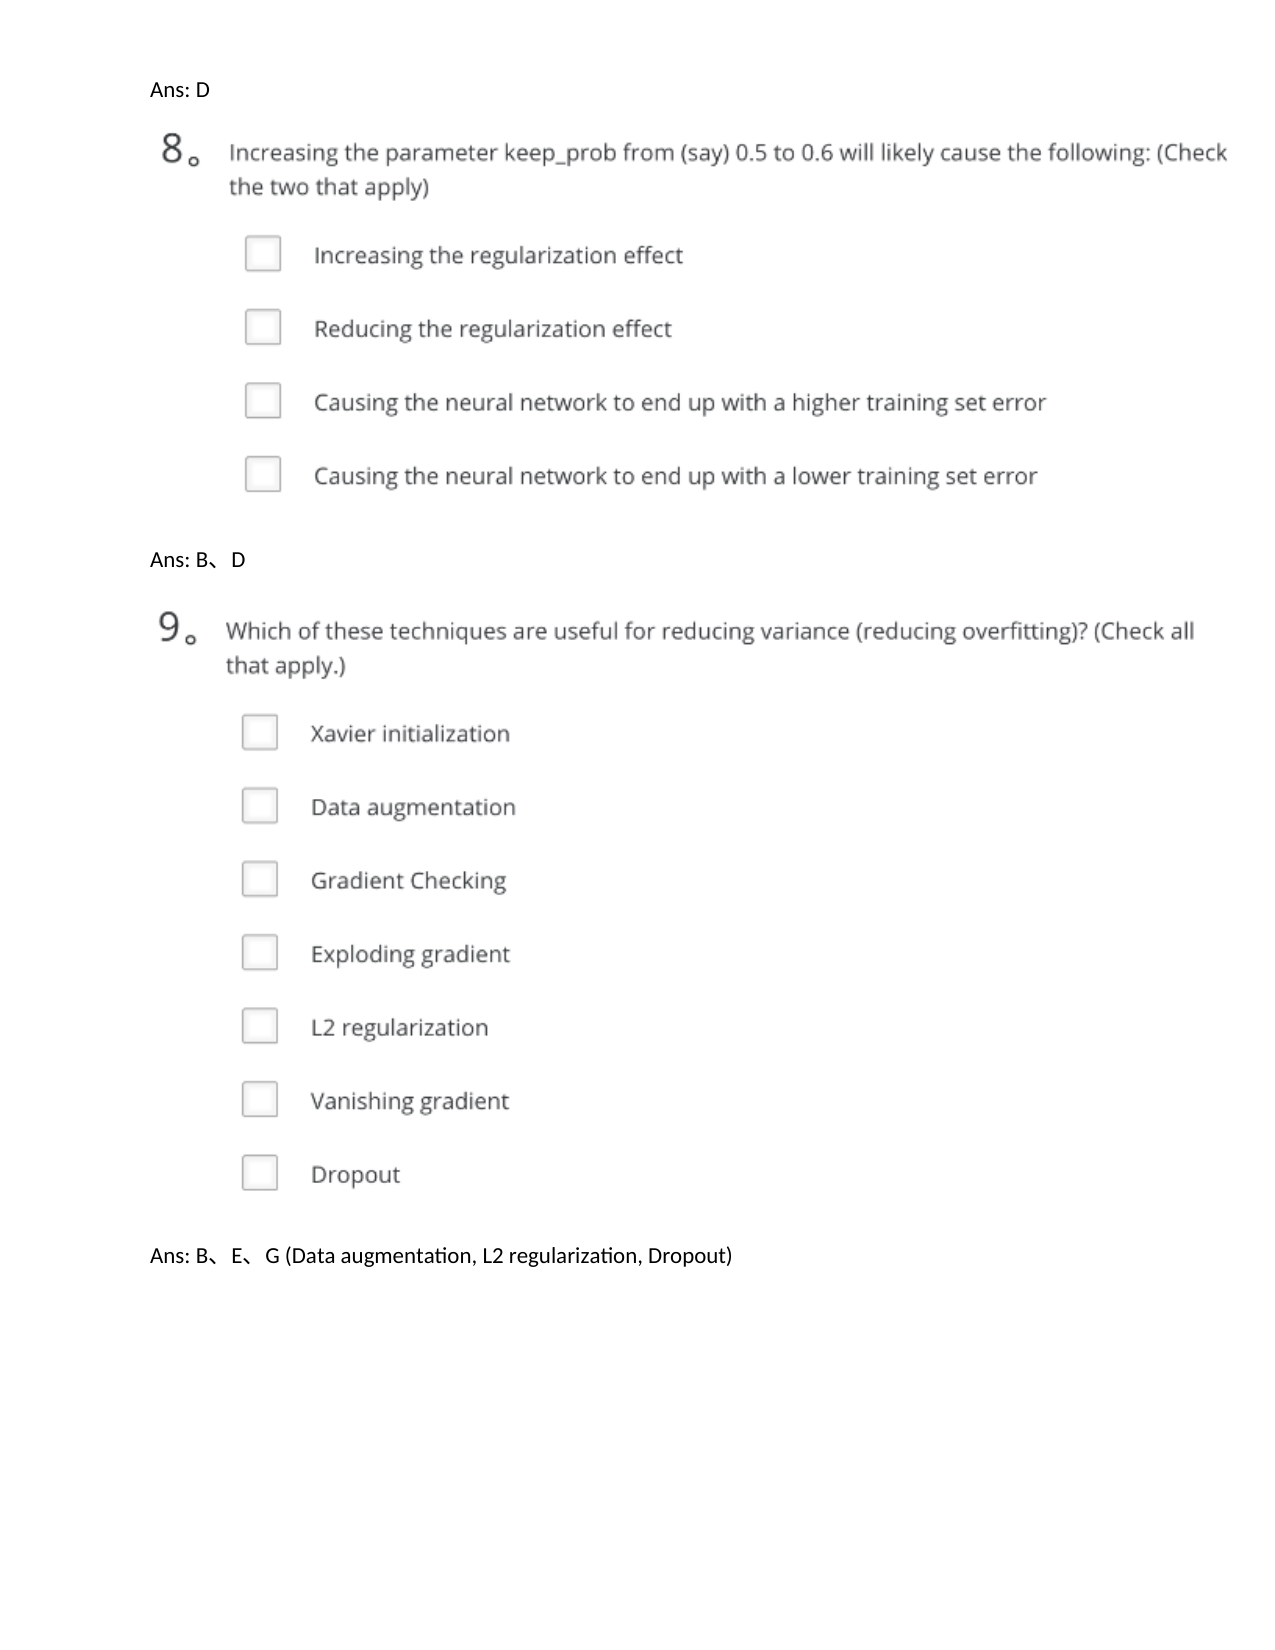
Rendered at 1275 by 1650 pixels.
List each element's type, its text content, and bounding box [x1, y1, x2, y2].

text Ans: B、E、G (Data augmentation, L2 regularization, Dropout) [75, 1237, 1200, 1270]
text Ans: B、D [75, 541, 1200, 574]
text Ans: D [75, 75, 1200, 103]
picture [150, 593, 1247, 1219]
picture [150, 121, 1263, 522]
